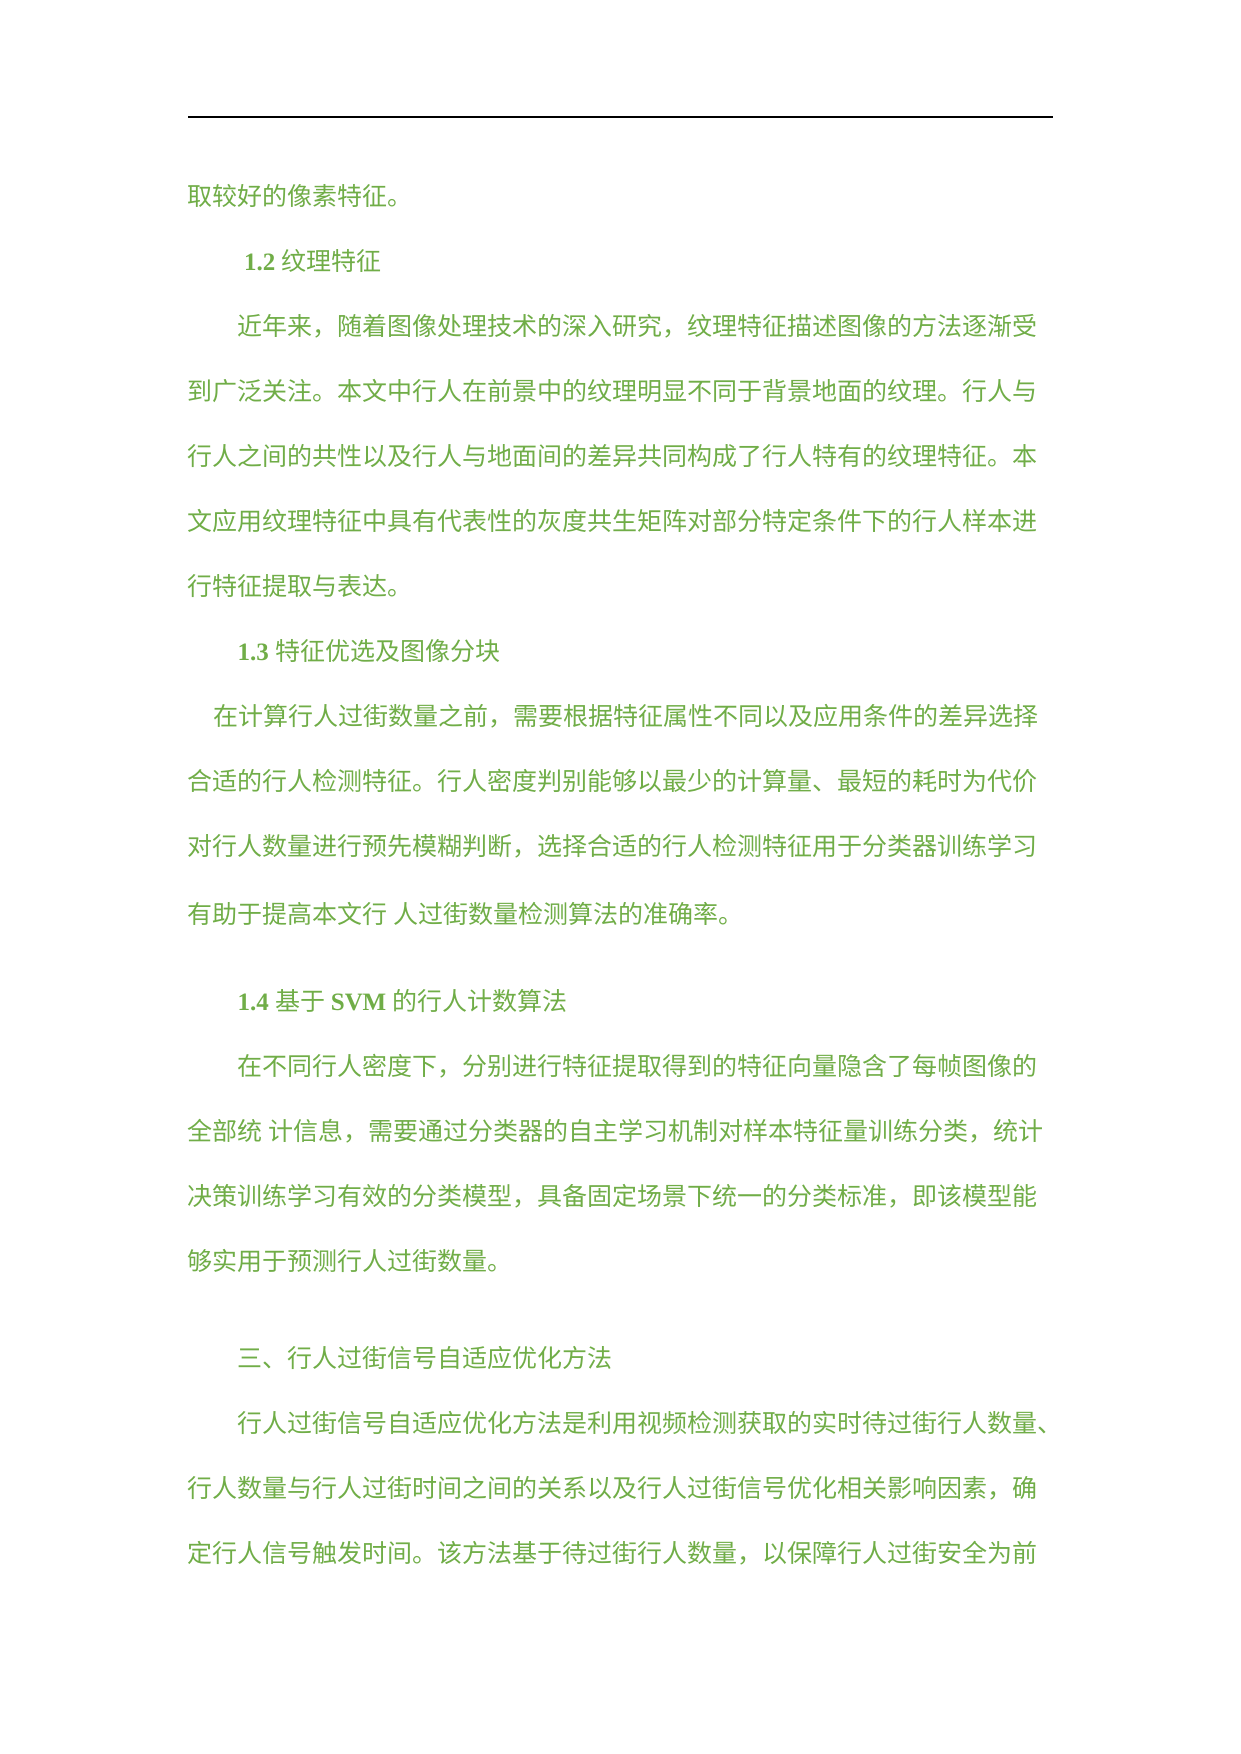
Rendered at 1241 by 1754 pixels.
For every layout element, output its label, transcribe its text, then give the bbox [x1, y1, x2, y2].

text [187, 162, 1053, 227]
text 三、行人过街信号自适应优化方法 [187, 1324, 1053, 1389]
text 1.3 特征优选及图像分块 [187, 617, 1053, 682]
text 1.4 基于 SVM 的行人计数算法 [187, 967, 1053, 1032]
text 1.2 纹理特征 [187, 227, 1053, 292]
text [187, 1389, 1053, 1584]
text 近年来，随着图像处理技术的深入研究，纹理特征描述图像的方法逐渐受到广泛关注。本文中行人在前景中的纹理明显不同于背景地面的纹理。行人与行人之间的共性以及行人与地面间的差异共同构成了行人特有的纹理特征。本文应用纹理特征中具有代表性的灰度共生矩阵对部分特定条件下的行人样本进行特征提取与表达。 [187, 292, 1053, 617]
text 在计算行人过街数量之前，需要根据特征属性不同以及应用条件的差异选择合适的行人检测特征。行人密度判别能够以最少的计算量、最短的耗时为代价对行人数量进行预先模糊判断，选择合适的行人检测特征用于分类器训练学习有助于提高本文行 人过街数量检测算法的准确率。 [187, 682, 1053, 942]
text 在不同行人密度下，分别进行特征提取得到的特征向量隐含了每帧图像的全部统 计信息，需要通过分类器的自主学习机制对样本特征量训练分类，统计决策训练学习有效的分类模型，具备固定场景下统一的分类标准，即该模型能够实用于预测行人过街数量。 [187, 1032, 1053, 1292]
